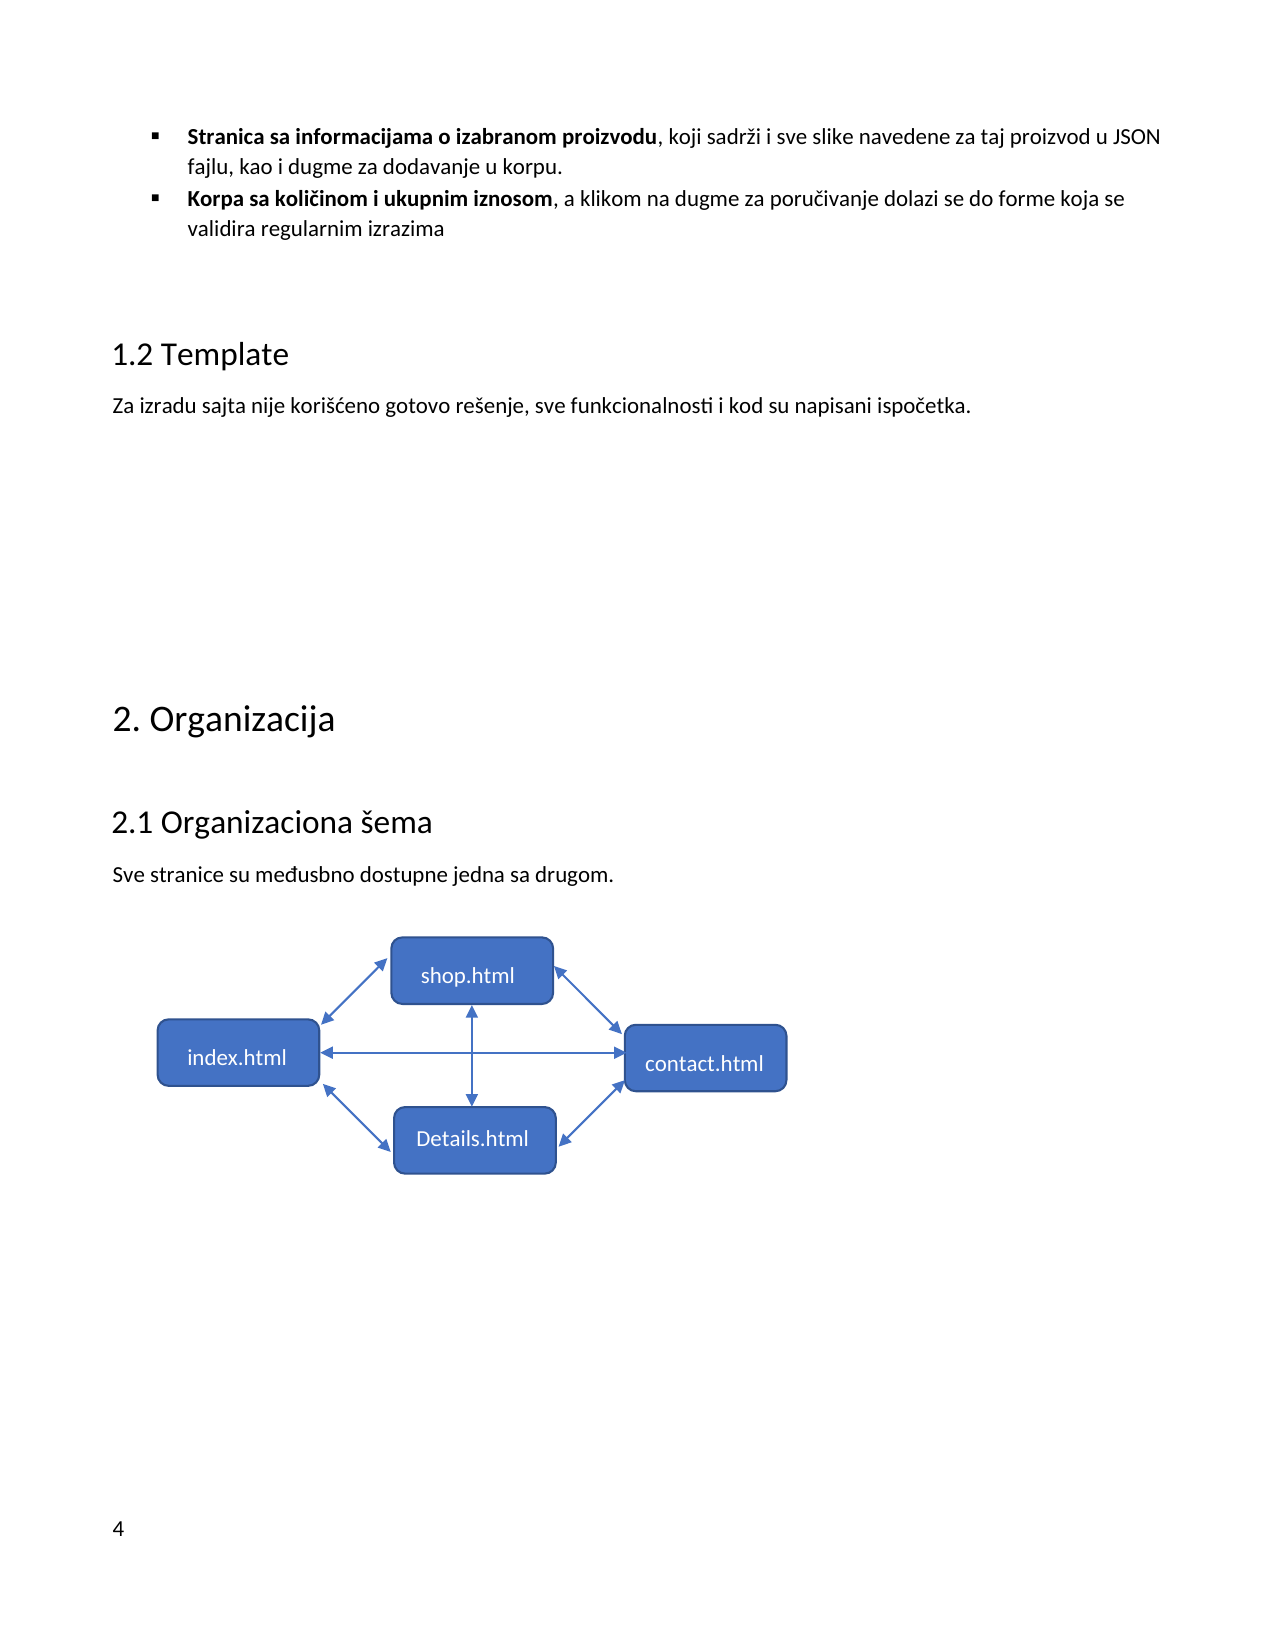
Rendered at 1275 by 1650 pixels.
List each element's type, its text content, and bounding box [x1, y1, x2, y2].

picture [395, 948, 569, 1003]
text Sve stranice su međusbno dostupne jedna sa drugom. [112, 860, 1163, 888]
subtitle 1.2 Template [111, 333, 1168, 373]
list Stranica sa informacijama o izabranom proizvodu, koji sadrži i sve slike navedene za taj proizvod u JSON fajlu, kao i dugme za dodavanje u korpu. [150, 122, 1163, 180]
picture [161, 1031, 335, 1085]
subtitle 2.1 Organizaciona šema [111, 801, 1168, 842]
list Korpa sa količinom i ukupnim iznosom, a klikom na dugme za poručivanje dolazi se do forme koja se validira regularnim izrazima [150, 184, 1163, 242]
picture [629, 1036, 793, 1091]
text Za izradu sajta nije korišćeno gotovo rešenje, sve funkcionalnosti i kod su napisani ispočetka. [112, 392, 1163, 420]
subtitle 2. Organizacija [112, 695, 1168, 741]
